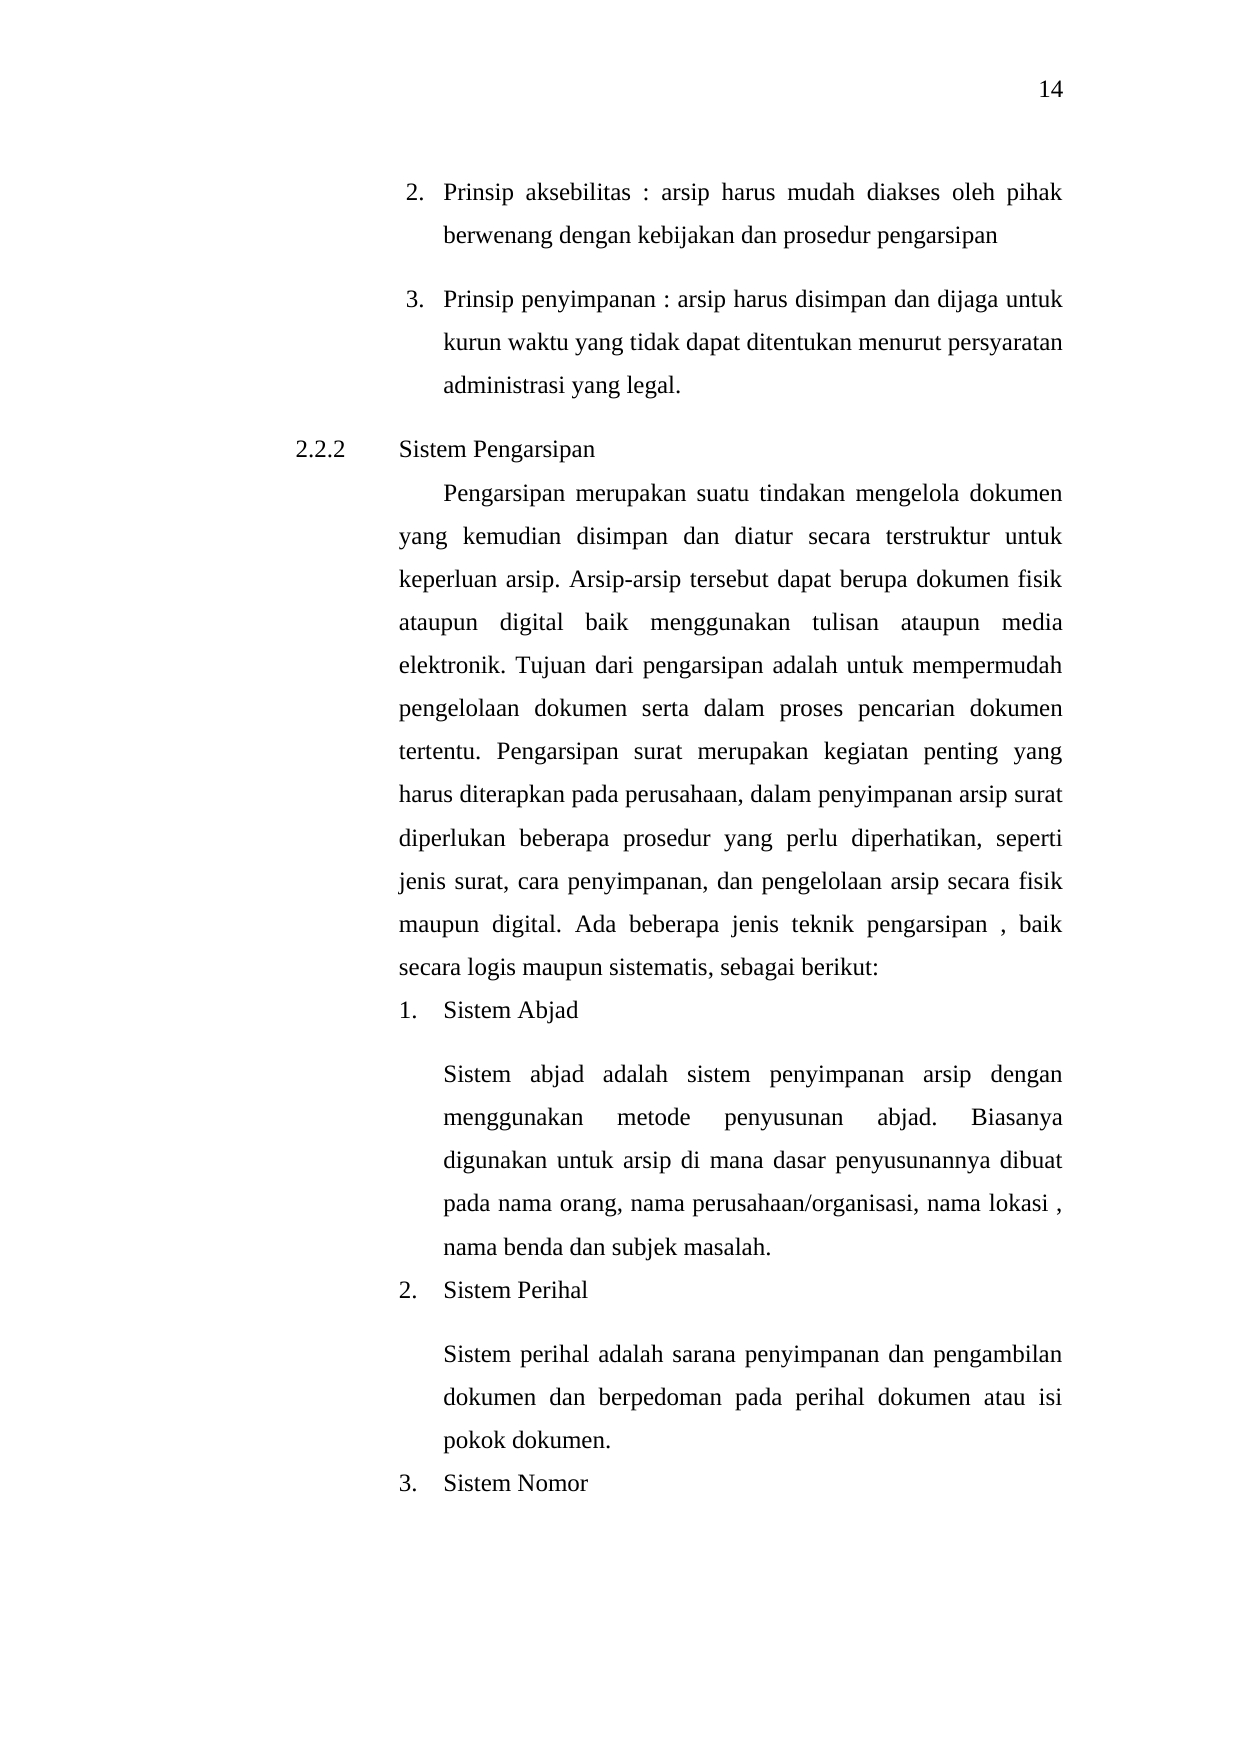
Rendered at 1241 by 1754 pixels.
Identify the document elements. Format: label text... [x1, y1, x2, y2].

list Sistem Abjad [399, 995, 1063, 1024]
list Prinsip aksebilitas : arsip harus mudah diakses oleh pihak berwenang dengan kebijakan dan prosedur pengarsipan [406, 177, 1063, 249]
list Prinsip penyimpanan : arsip harus disimpan dan dijaga untuk kurun waktu yang tidak dapat ditentukan menurut persyaratan administrasi yang legal. [406, 284, 1063, 399]
list Sistem Nomor [399, 1468, 1063, 1497]
text Sistem abjad adalah sistem penyimpanan arsip dengan menggunakan metode penyusunan abjad. Biasanya digunakan untuk arsip di mana dasar penyusunannya dibuat pada nama orang, nama perusahaan/organisasi, nama lokasi , nama benda dan subjek masalah. [443, 1059, 1063, 1260]
list Sistem Perihal [399, 1275, 1063, 1303]
subtitle Sistem Pengarsipan [295, 434, 1063, 463]
text Pengarsipan merupakan suatu tindakan mengelola dokumen yang kemudian disimpan dan diatur secara terstruktur untuk keperluan arsip. Arsip-arsip tersebut dapat berupa dokumen fisik ataupun digital baik menggunakan tulisan ataupun media elektronik. Tujuan dari pengarsipan adalah untuk mempermudah pengelolaan dokumen serta dalam proses pencarian dokumen tertentu. Pengarsipan surat merupakan kegiatan penting yang harus diterapkan pada perusahaan, dalam penyimpanan arsip surat diperlukan beberapa prosedur yang perlu diperhatikan, seperti jenis surat, cara penyimpanan, dan pengelolaan arsip secara fisik maupun digital. Ada beberapa jenis teknik pengarsipan , baik secara logis maupun sistematis, sebagai berikut: [399, 478, 1063, 981]
text Sistem perihal adalah sarana penyimpanan dan pengambilan dokumen dan berpedoman pada perihal dokumen atau isi pokok dokumen. [443, 1339, 1063, 1454]
